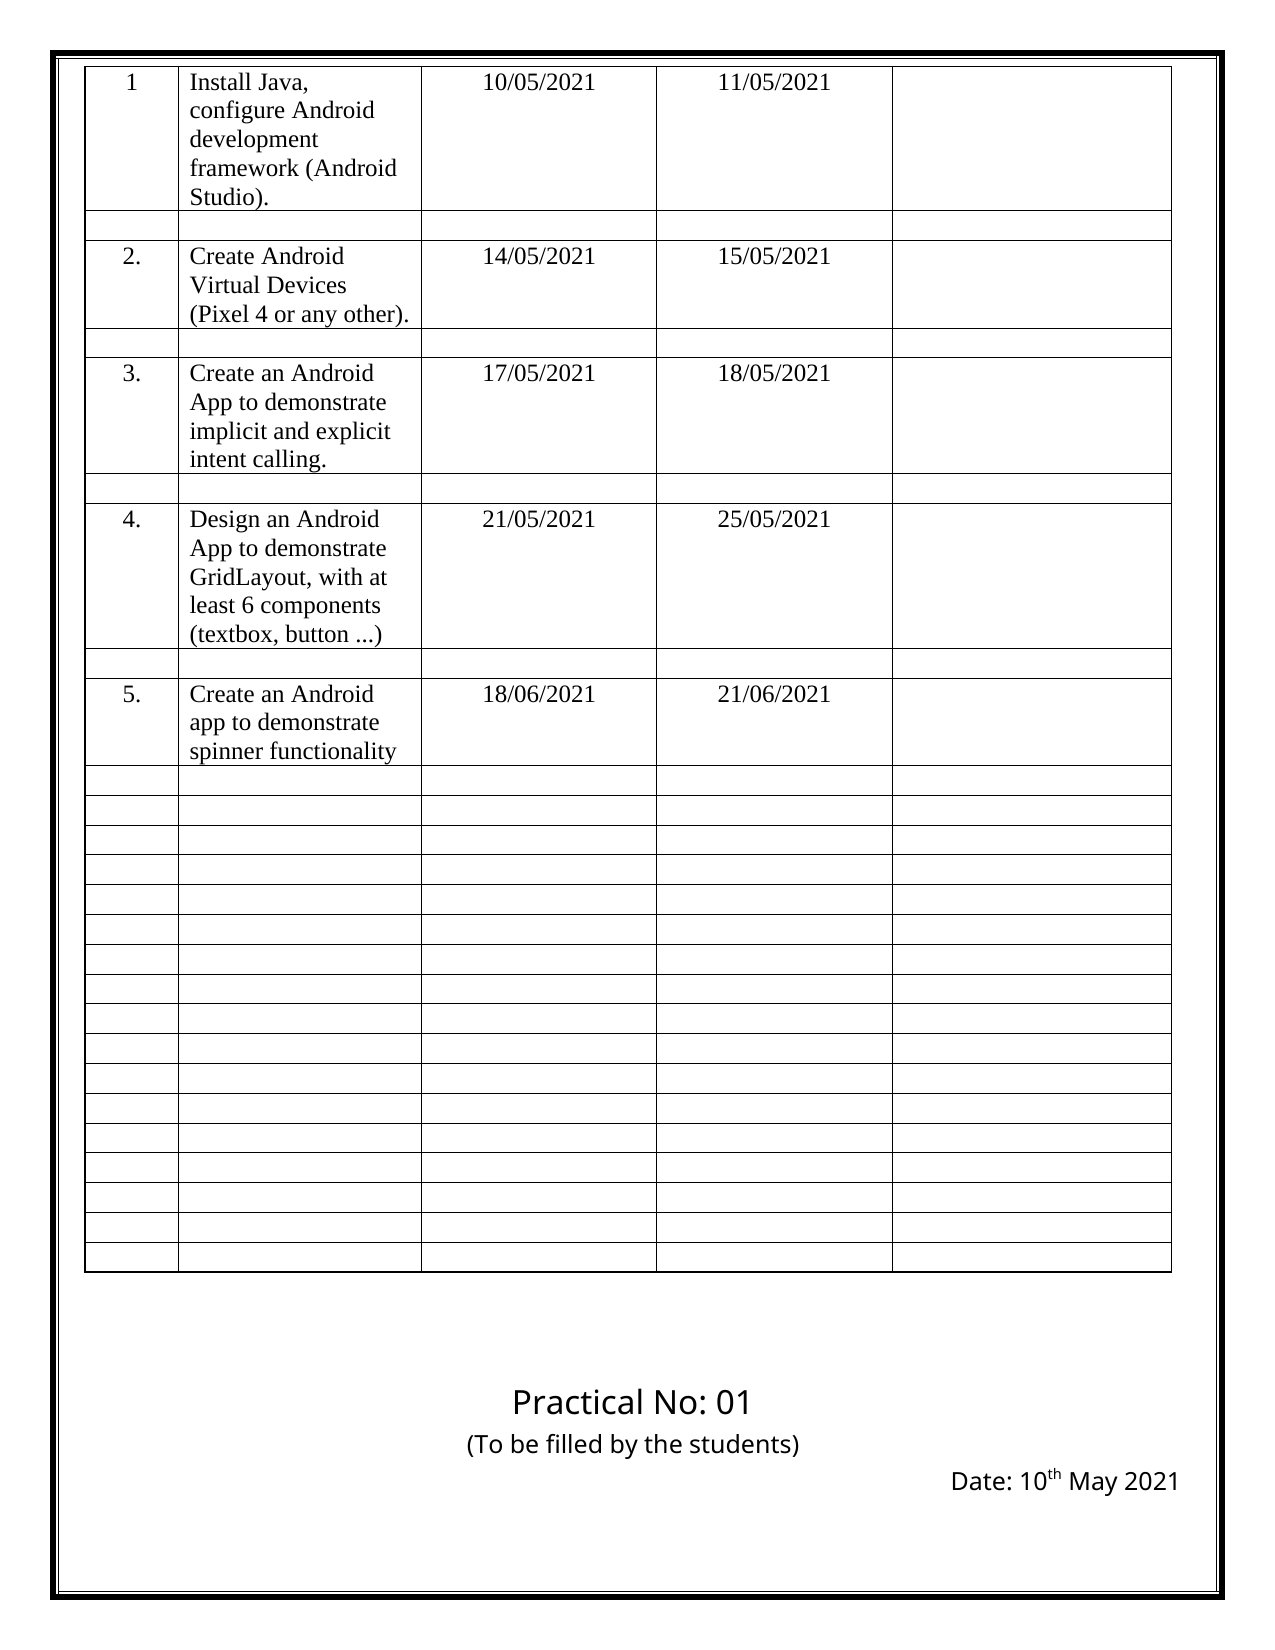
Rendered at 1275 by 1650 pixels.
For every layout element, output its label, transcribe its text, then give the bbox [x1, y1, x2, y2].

table_cell [422, 796, 656, 824]
table_cell [893, 211, 1171, 240]
table_cell [86, 855, 178, 884]
table_cell 4. [86, 504, 178, 648]
table_cell [422, 649, 656, 678]
table_cell [86, 945, 178, 973]
table_cell [657, 796, 892, 824]
table_cell [422, 1243, 656, 1271]
table_cell [893, 1124, 1171, 1152]
table_cell 15/05/2021 [657, 241, 892, 327]
table_cell [893, 649, 1171, 678]
table_cell [179, 766, 421, 795]
table_cell [893, 358, 1171, 473]
table_cell [86, 1064, 178, 1093]
table_cell [179, 1034, 421, 1063]
table_cell Create an Android App to demonstrate implicit and explicit intent calling. [179, 358, 421, 473]
table_cell [422, 211, 656, 240]
table_cell 3. [86, 358, 178, 473]
table_cell [179, 1124, 421, 1152]
table_cell [893, 474, 1171, 503]
table_cell [657, 649, 892, 678]
table_cell [657, 915, 892, 944]
table_cell [422, 1153, 656, 1182]
table_cell Install Java, configure Android development framework (Android Studio). [179, 67, 421, 210]
table_cell 18/06/2021 [422, 679, 656, 765]
table_cell [893, 1153, 1171, 1182]
table_cell [657, 474, 892, 503]
table_cell [179, 1183, 421, 1212]
table_cell [657, 1153, 892, 1182]
table_cell [179, 855, 421, 884]
table_cell [179, 1243, 421, 1271]
table_cell [893, 679, 1171, 765]
table_cell Create an Android app to demonstrate spinner functionality [179, 679, 421, 765]
table_cell [86, 211, 178, 240]
table_cell Create Android Virtual Devices (Pixel 4 or any other). [179, 241, 421, 327]
table_cell 1 [86, 67, 178, 210]
table_cell [422, 826, 656, 854]
table_cell [657, 1213, 892, 1242]
table_cell 5. [86, 679, 178, 765]
table_cell [657, 1094, 892, 1122]
table_cell [422, 945, 656, 973]
table_cell 21/06/2021 [657, 679, 892, 765]
table_cell [179, 796, 421, 824]
table_cell [893, 975, 1171, 1003]
table_cell [422, 766, 656, 795]
table_cell [86, 915, 178, 944]
table_cell [422, 975, 656, 1003]
table_cell [86, 1183, 178, 1212]
table_cell [422, 915, 656, 944]
table_cell [657, 1183, 892, 1212]
text Date: 10th May 2021 [84, 1463, 1181, 1498]
table_cell [86, 1004, 178, 1033]
table_cell [179, 975, 421, 1003]
table_cell [893, 766, 1171, 795]
table_cell [179, 649, 421, 678]
table_cell Design an Android App to demonstrate GridLayout, with at least 6 components (textbox, button ...) [179, 504, 421, 648]
table_cell [893, 826, 1171, 854]
table_cell [179, 945, 421, 973]
table_cell [893, 329, 1171, 357]
table_cell [86, 329, 178, 357]
table_cell [86, 1094, 178, 1122]
table_cell [86, 1124, 178, 1152]
table_cell [422, 1183, 656, 1212]
table_cell [179, 1153, 421, 1182]
table_cell [422, 329, 656, 357]
table_cell [422, 1034, 656, 1063]
table_cell [893, 241, 1171, 327]
table_cell [657, 211, 892, 240]
table_cell [657, 945, 892, 973]
table_cell [657, 1124, 892, 1152]
table_cell [657, 885, 892, 914]
table_cell [86, 975, 178, 1003]
table_cell [893, 1183, 1171, 1212]
table_cell [422, 1094, 656, 1122]
table_cell [893, 1064, 1171, 1093]
table_cell [179, 1094, 421, 1122]
table_cell [422, 1213, 656, 1242]
table_cell [422, 474, 656, 503]
table_cell [657, 975, 892, 1003]
table_cell 25/05/2021 [657, 504, 892, 648]
table_cell [179, 826, 421, 854]
table_cell [86, 1213, 178, 1242]
table_cell 2. [86, 241, 178, 327]
table_cell [179, 1213, 421, 1242]
table_cell 21/05/2021 [422, 504, 656, 648]
table_cell [893, 504, 1171, 648]
table_cell [657, 826, 892, 854]
table_cell [657, 329, 892, 357]
table_cell [893, 1034, 1171, 1063]
table_cell [86, 766, 178, 795]
table_cell [657, 766, 892, 795]
table_cell [422, 1004, 656, 1033]
table_cell [422, 855, 656, 884]
table_cell [893, 1094, 1171, 1122]
table_cell [86, 474, 178, 503]
table_cell [893, 1004, 1171, 1033]
table_cell [179, 915, 421, 944]
table_cell [422, 885, 656, 914]
table_cell [893, 1243, 1171, 1271]
table_cell [86, 1034, 178, 1063]
table_cell [179, 885, 421, 914]
table_cell [86, 1153, 178, 1182]
table_cell [86, 1243, 178, 1271]
table_cell 11/05/2021 [657, 67, 892, 210]
table_cell [179, 474, 421, 503]
table_cell 10/05/2021 [422, 67, 656, 210]
table_cell [893, 855, 1171, 884]
table_cell [179, 329, 421, 357]
table_cell [657, 1004, 892, 1033]
table_cell [657, 1243, 892, 1271]
table_cell [86, 826, 178, 854]
table_cell [179, 1064, 421, 1093]
table_cell [893, 67, 1171, 210]
table_cell [893, 796, 1171, 824]
table_cell [422, 1064, 656, 1093]
table_cell [179, 211, 421, 240]
table_cell [86, 796, 178, 824]
table_cell [893, 945, 1171, 973]
table_cell 18/05/2021 [657, 358, 892, 473]
table_cell 17/05/2021 [422, 358, 656, 473]
table_cell [893, 915, 1171, 944]
table_cell [179, 1004, 421, 1033]
table_cell [86, 885, 178, 914]
table_cell [422, 1124, 656, 1152]
text Practical No: 01 (To be filled by the students) [84, 1379, 1181, 1461]
table_cell [893, 1213, 1171, 1242]
table_cell [86, 649, 178, 678]
table_cell 14/05/2021 [422, 241, 656, 327]
table_cell [657, 1064, 892, 1093]
table_cell [657, 855, 892, 884]
table_cell [893, 885, 1171, 914]
table_cell [657, 1034, 892, 1063]
